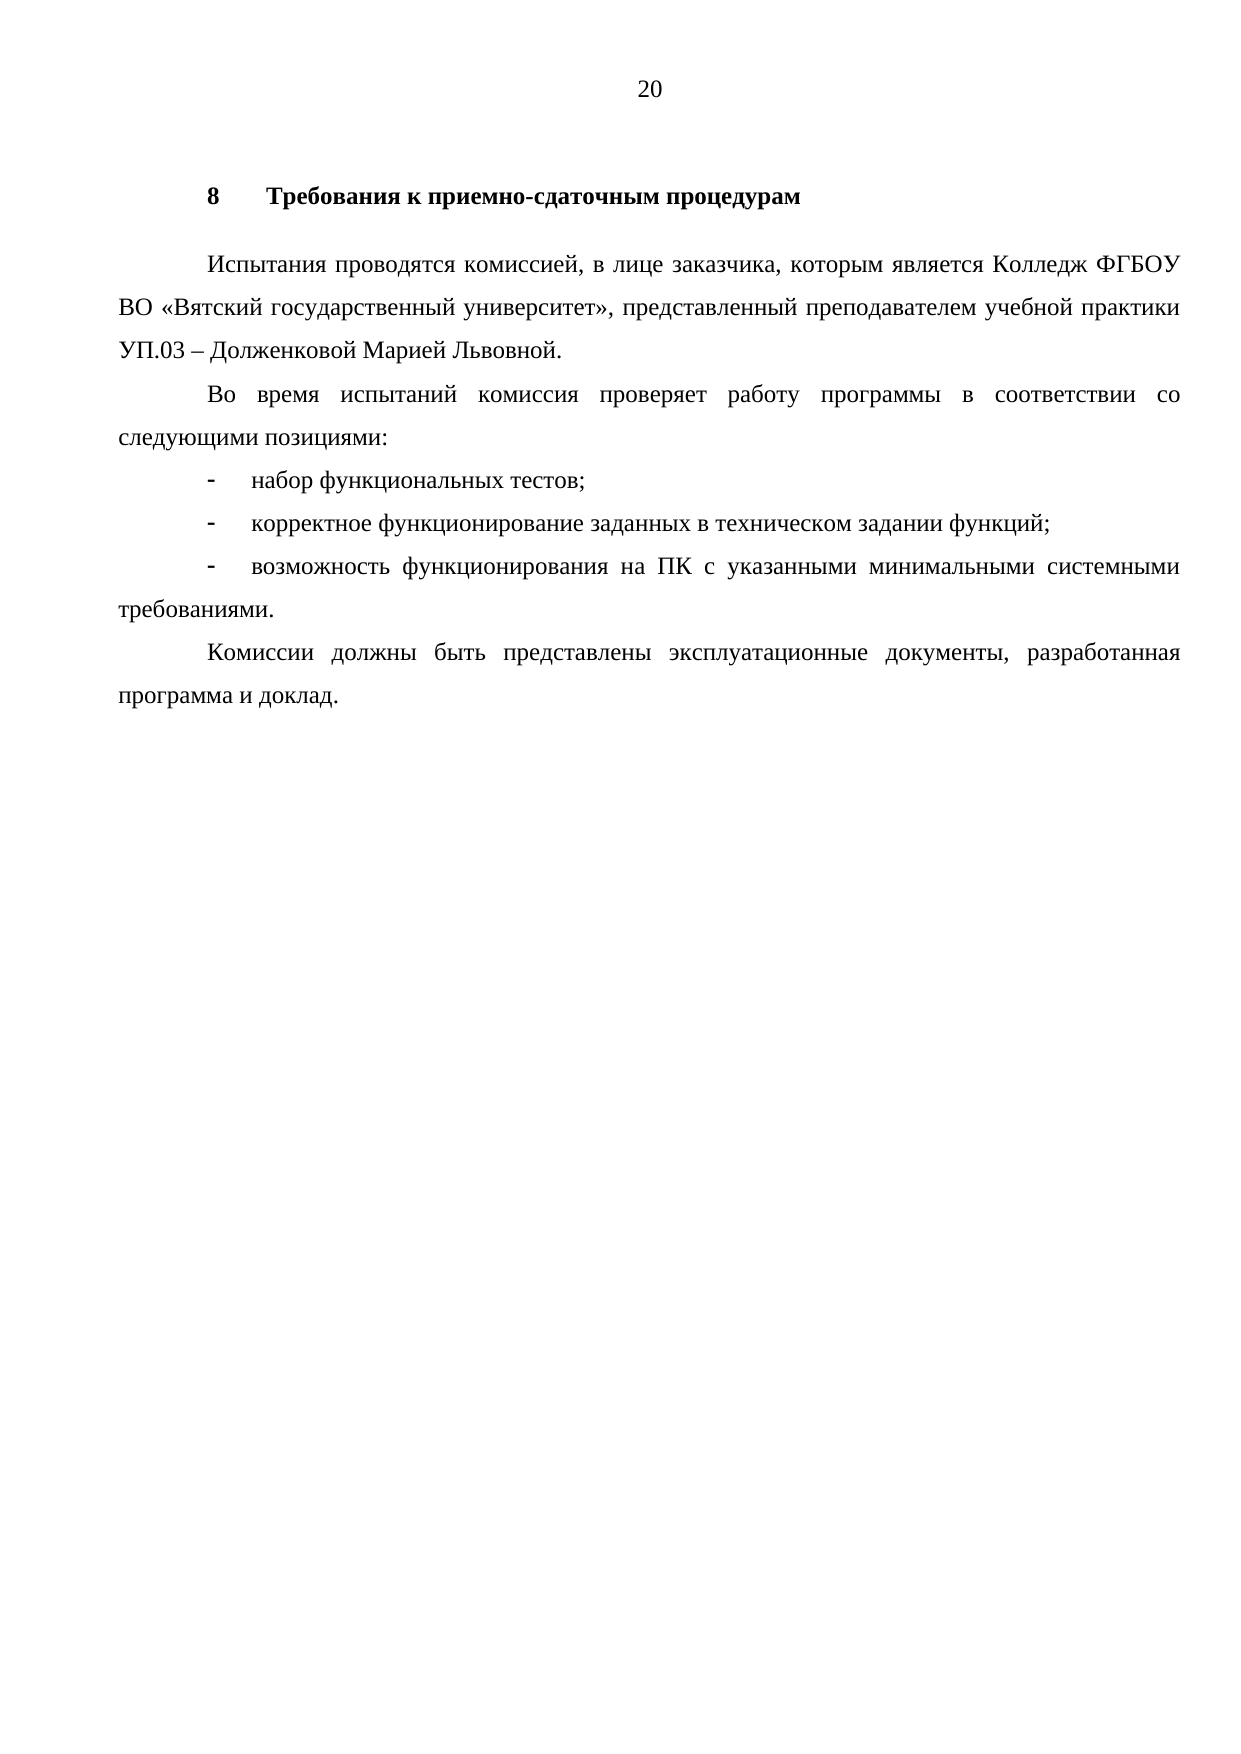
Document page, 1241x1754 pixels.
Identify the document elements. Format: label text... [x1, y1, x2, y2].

list корректное функционирование заданных в техническом задании функций; [118, 508, 1181, 537]
text Комиссии должны быть представлены эксплуатационные документы, разработанная программа и доклад. [118, 637, 1181, 709]
text Испытания проводятся комиссией, в лице заказчика, которым является Колледж ФГБОУ ВО «Вятский государственный университет», представленный преподавателем учебной практики УП.03 – Долженковой Марией Львовной. [118, 249, 1181, 364]
subtitle Требования к приемно-сдаточным процедурам [118, 181, 1181, 210]
text Во время испытаний комиссия проверяет работу программы в соответствии со следующими позициями: [118, 379, 1181, 451]
list набор функциональных тестов; [118, 465, 1181, 494]
list возможность функционирования на ПК с указанными минимальными системными требованиями. [118, 551, 1181, 623]
